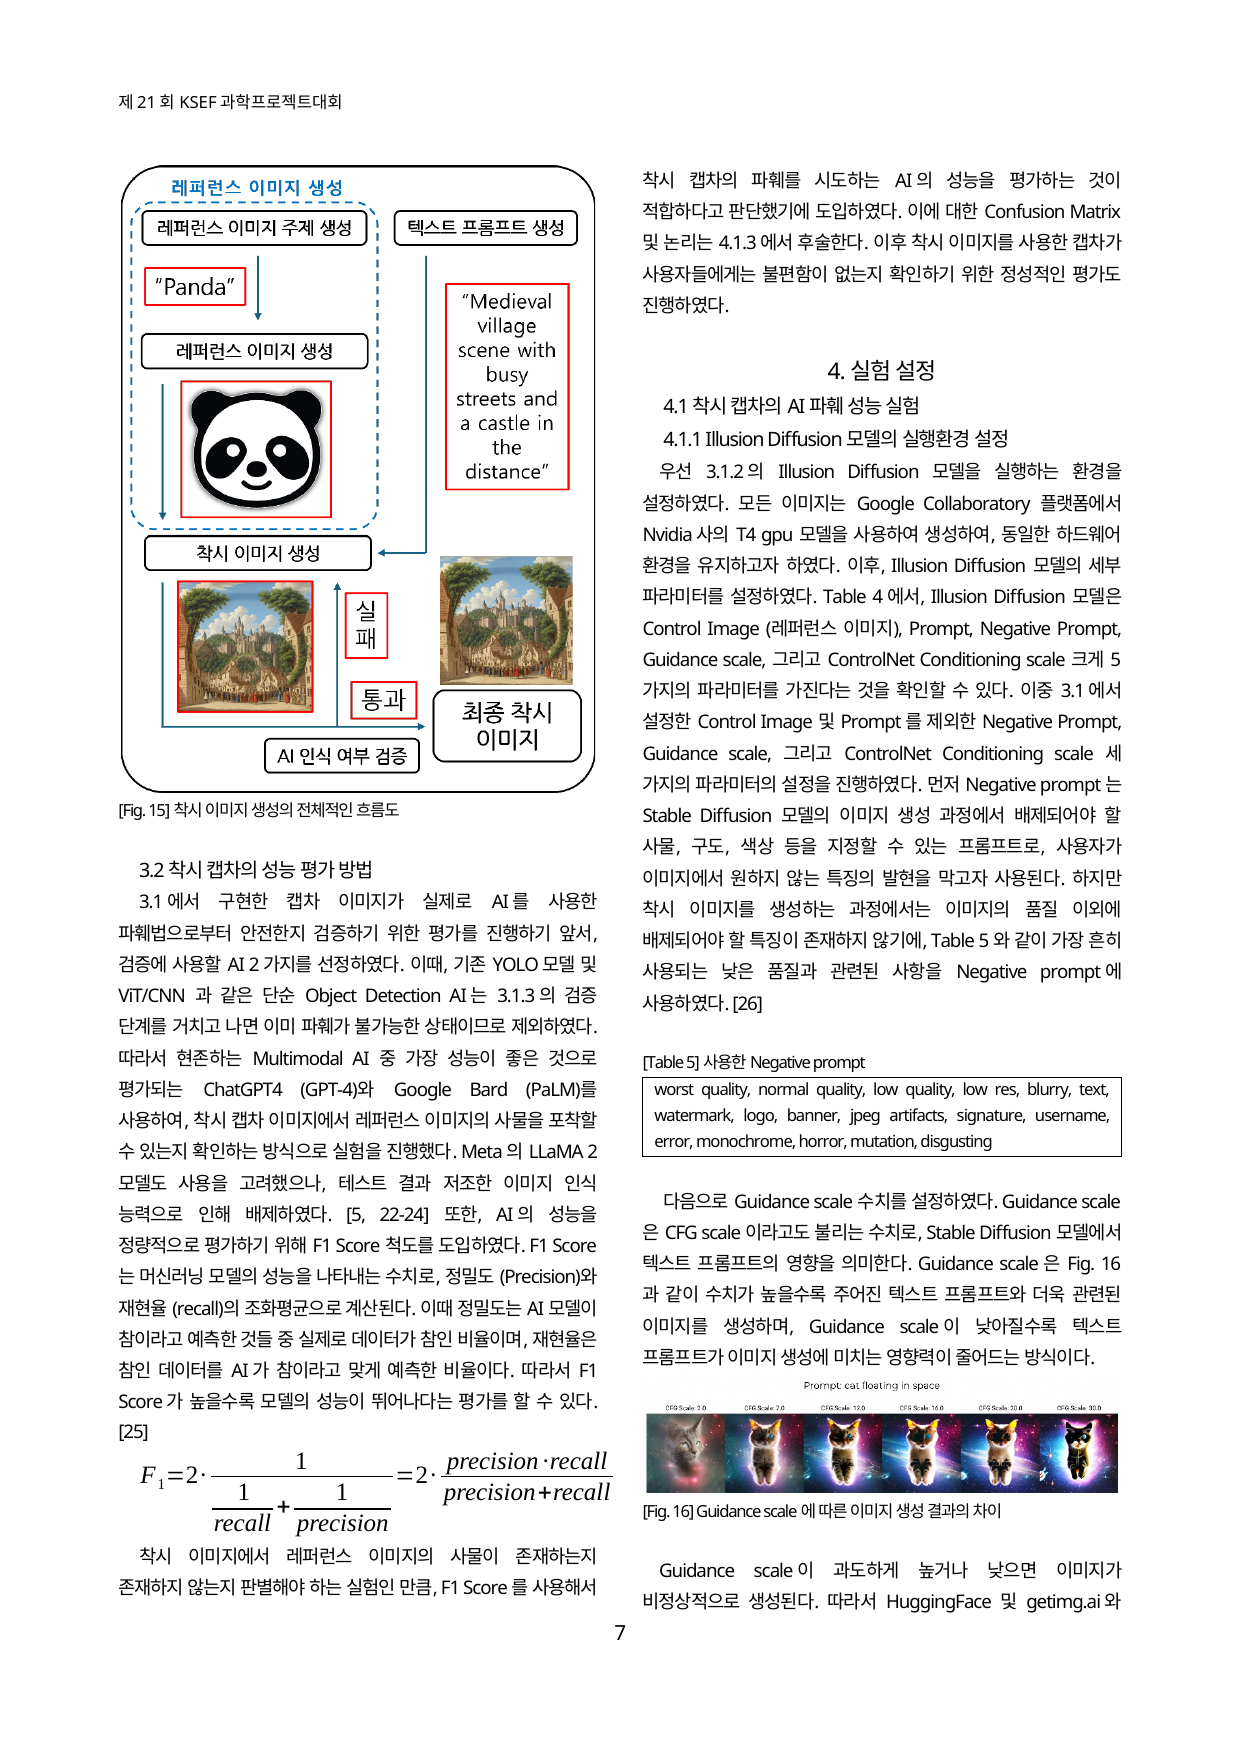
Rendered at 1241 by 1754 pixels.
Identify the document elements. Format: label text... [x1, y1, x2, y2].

text [Fig. 15] 착시 이미지 생성의 전체적인 흐름도 [118, 797, 598, 821]
text 3.1에서 구현한 캡차 이미지가 실제로 AI를 사용한 파훼법으로부터 안전한지 검증하기 위한 평가를 진행하기 앞서, 검증에 사용할 AI 2가지를 선정하였다. 이때, 기존 YOLO모델 및 ViT/CNN 과 같은 단순 Object Detection AI는 3.1.3의 검증 단계를 거치고 나면 이미 파훼가 불가능한 상태이므로 제외하였다. 따라서 현존하는 Multimodal AI 중 가장 성능이 좋은 것으로 평가되는 ChatGPT4 (GPT-4)와 Google Bard (PaLM)를 사용하여, 착시 캡차 이미지에서 레퍼런스 이미지의 사물을 포착할 수 있는지 확인하는 방식으로 실험을 진행했다. Meta의 LLaMA 2 모델도 사용을 고려했으나, 테스트 결과 저조한 이미지 인식 능력으로 인해 배제하였다. [5, 22-24] 또한, AI의 성능을 정량적으로 평가하기 위해 F1 Score 척도를 도입하였다. F1 Score는 머신러닝 모델의 성능을 나타내는 수치로, 정밀도 (Precision)와 재현율 (recall)의 조화평균으로 계산된다. 이때 정밀도는 AI 모델이 참이라고 예측한 것들 중 실제로 데이터가 참인 비율이며, 재현율은 참인 데이터를 AI가 참이라고 맞게 예측한 비율이다. 따라서 F1 Score가 높을수록 모델의 성능이 뛰어나다는 평가를 할 수 있다. [25] [118, 887, 598, 1444]
text 착시 이미지에서 레퍼런스 이미지의 사물이 존재하는지 존재하지 않는지 판별해야 하는 실험인 만큼, F1 Score를 사용해서 착시 캡차의 파훼를 시도하는 AI의 성능을 평가하는 것이 적합하다고 판단했기에 도입하였다. 이에 대한 Confusion Matrix및 논리는 4.1.3에서 후술한다. 이후 착시 이미지를 사용한 캡차가 사용자들에게는 불편함이 없는지 확인하기 위한 정성적인 평가도 진행하였다. [642, 165, 1122, 318]
table_header worst quality, normal quality, low quality, low res, blurry, text, watermark, logo, banner, jpeg artifacts, signature, username, error, monochrome, horror, mutation, disgusting [643, 1078, 1121, 1156]
picture [642, 1373, 1122, 1495]
text Guidance scale이 과도하게 높거나 낮으면 이미지가 비정상적으로 생성된다. 따라서 HuggingFace 및 getimg.ai와 같은 AI 연구 기관에서 적합한 수치로 제시한 7-9 사이의 수치인 7.5를 사용하였다. [27] [642, 1555, 1122, 1614]
text [Table 5] 사용한 Negative prompt [642, 1049, 1122, 1073]
text 4. 실험 설정 [642, 353, 1122, 386]
text 다음으로 Guidance scale 수치를 설정하였다. Guidance scale은 CFG scale이라고도 불리는 수치로, Stable Diffusion 모델에서 텍스트 프롬프트의 영향을 의미한다. Guidance scale은 Fig. 16과 같이 수치가 높을수록 주어진 텍스트 프롬프트와 더욱 관련된 이미지를 생성하며, Guidance scale이 낮아질수록 텍스트 프롬프트가 이미지 생성에 미치는 영향력이 줄어드는 방식이다. [642, 1186, 1122, 1370]
text 착시 이미지에서 레퍼런스 이미지의 사물이 존재하는지 존재하지 않는지 판별해야 하는 실험인 만큼, F1 Score를 사용해서 착시 캡차의 파훼를 시도하는 AI의 성능을 평가하는 것이 적합하다고 판단했기에 도입하였다. 이에 대한 Confusion Matrix및 논리는 4.1.3에서 후술한다. 이후 착시 이미지를 사용한 캡차가 사용자들에게는 불편함이 없는지 확인하기 위한 정성적인 평가도 진행하였다. [118, 1542, 598, 1600]
text 우선 3.1.2의 Illusion Diffusion 모델을 실행하는 환경을 설정하였다. 모든 이미지는 Google Collaboratory 플랫폼에서 Nvidia사의 T4 gpu 모델을 사용하여 생성하여, 동일한 하드웨어 환경을 유지하고자 하였다. 이후, Illusion Diffusion 모델의 세부 파라미터를 설정하였다. Table 4에서, Illusion Diffusion 모델은 Control Image (레퍼런스 이미지), Prompt, Negative Prompt, Guidance scale, 그리고 ControlNet Conditioning scale 크게 5가지의 파라미터를 가진다는 것을 확인할 수 있다. 이중 3.1에서 설정한 Control Image 및 Prompt를 제외한 Negative Prompt, Guidance scale, 그리고 ControlNet Conditioning scale 세 가지의 파라미터의 설정을 진행하였다. 먼저 Negative prompt는 Stable Diffusion 모델의 이미지 생성 과정에서 배제되어야 할 사물, 구도, 색상 등을 지정할 수 있는 프롬프트로, 사용자가 이미지에서 원하지 않는 특징의 발현을 막고자 사용된다. 하지만 착시 이미지를 생성하는 과정에서는 이미지의 품질 이외에 배제되어야 할 특징이 존재하지 않기에, Table 5와 같이 가장 흔히 사용되는 낮은 품질과 관련된 사항을 Negative prompt에 사용하였다. [26] [642, 457, 1122, 1015]
picture [121, 165, 596, 793]
text 4.1.1 Illusion Diffusion 모델의 실행환경 설정 [642, 424, 1122, 453]
text 3.2 착시 캡차의 성능 평가 방법 [118, 854, 598, 883]
text 4.1 착시 캡차의 AI 파훼 성능 실험 [642, 391, 1122, 420]
text [Fig. 16] Guidance scale에 따른 이미지 생성 결과의 차이 [642, 1498, 1122, 1523]
